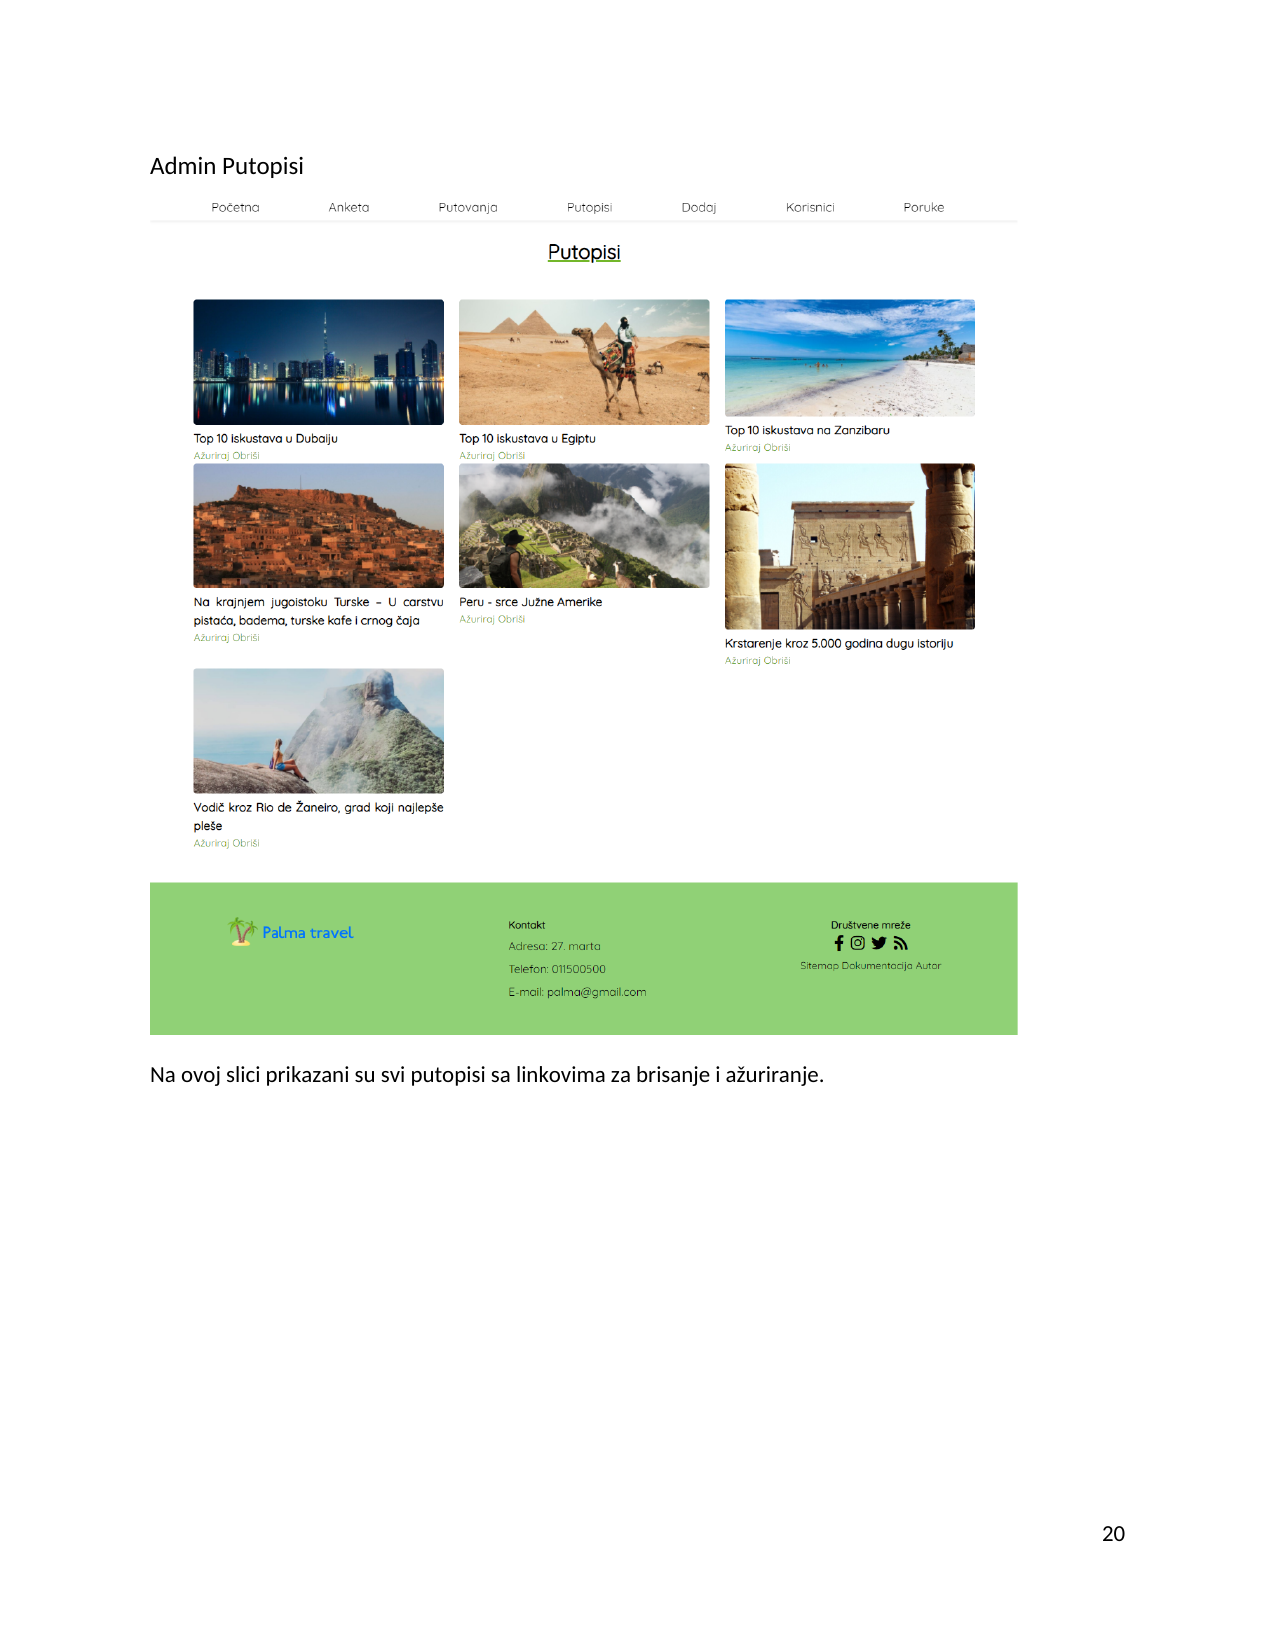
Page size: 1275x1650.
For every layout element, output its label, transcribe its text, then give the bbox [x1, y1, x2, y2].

picture [150, 185, 1018, 1035]
subtitle Admin Putopisi [150, 150, 1125, 181]
text Na ovoj slici prikazani su svi putopisi sa linkovima za brisanje i ažuriranje. [150, 1060, 1125, 1088]
